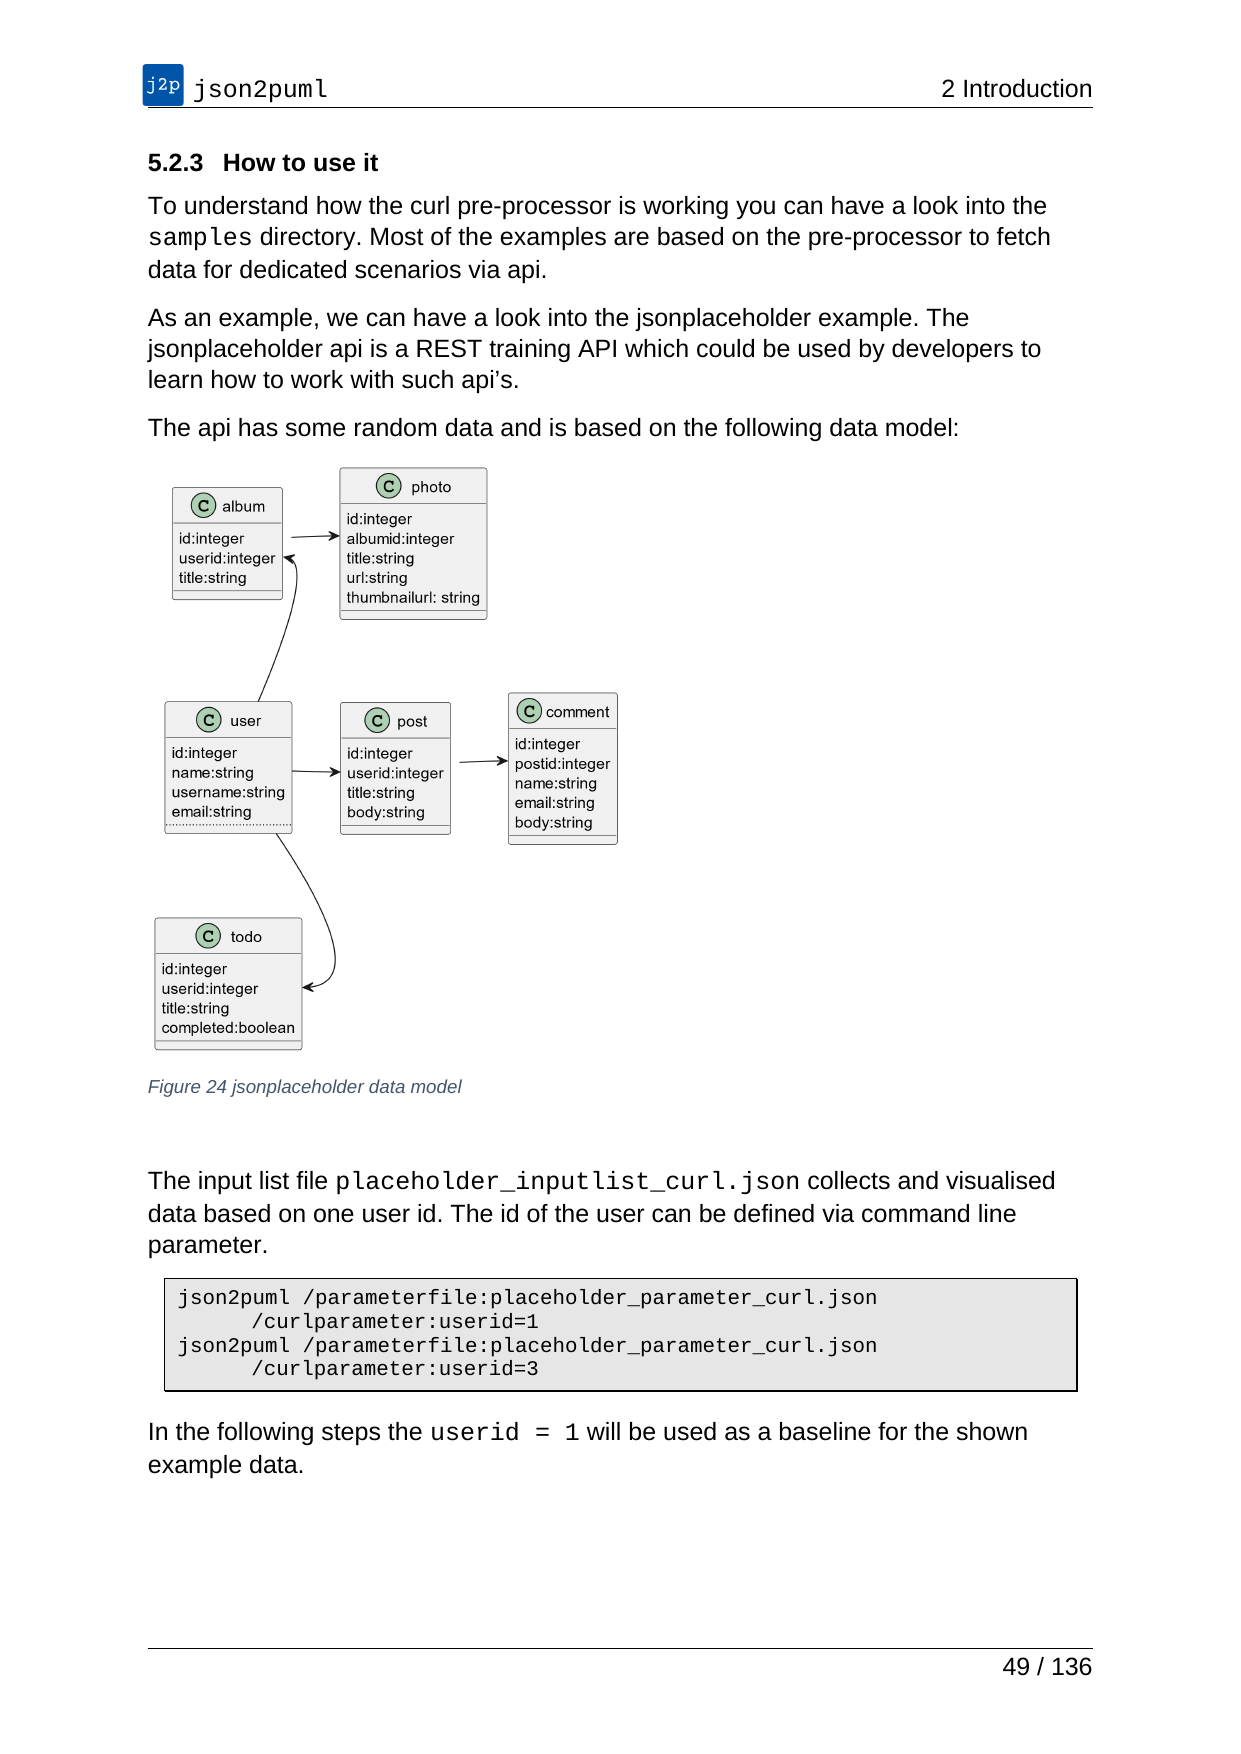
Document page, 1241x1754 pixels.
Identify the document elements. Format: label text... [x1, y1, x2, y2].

text To understand how the curl pre-processor is working you can have a look into the samples directory. Most of the examples are based on the pre-processor to fetch data for dedicated scenarios via api. [148, 191, 1093, 284]
picture [147, 460, 625, 1057]
text The api has some random data and is based on the following data model: [148, 413, 1093, 442]
picture [142, 64, 184, 106]
text json2puml /parameterfile:placeholder_parameter_curl.json /curlparameter:userid=3 [165, 1325, 1076, 1390]
text Figure 24 jsonplaceholder data model [148, 1076, 1093, 1097]
text As an example, we can have a look into the jsonplaceholder example. The jsonplaceholder api is a REST training API which could be used by developers to learn how to work with such api’s. [148, 303, 1093, 394]
text json2puml /parameterfile:placeholder_parameter_curl.json /curlparameter:userid=1 [165, 1279, 1076, 1325]
text The input list file placeholder_inputlist_curl.json collects and visualised data based on one user id. The id of the user can be defined via command line parameter. [148, 1166, 1093, 1259]
subtitle How to use it [148, 148, 1093, 176]
text In the following steps the userid = 1 will be used as a baseline for the shown example data. [148, 1417, 1093, 1479]
